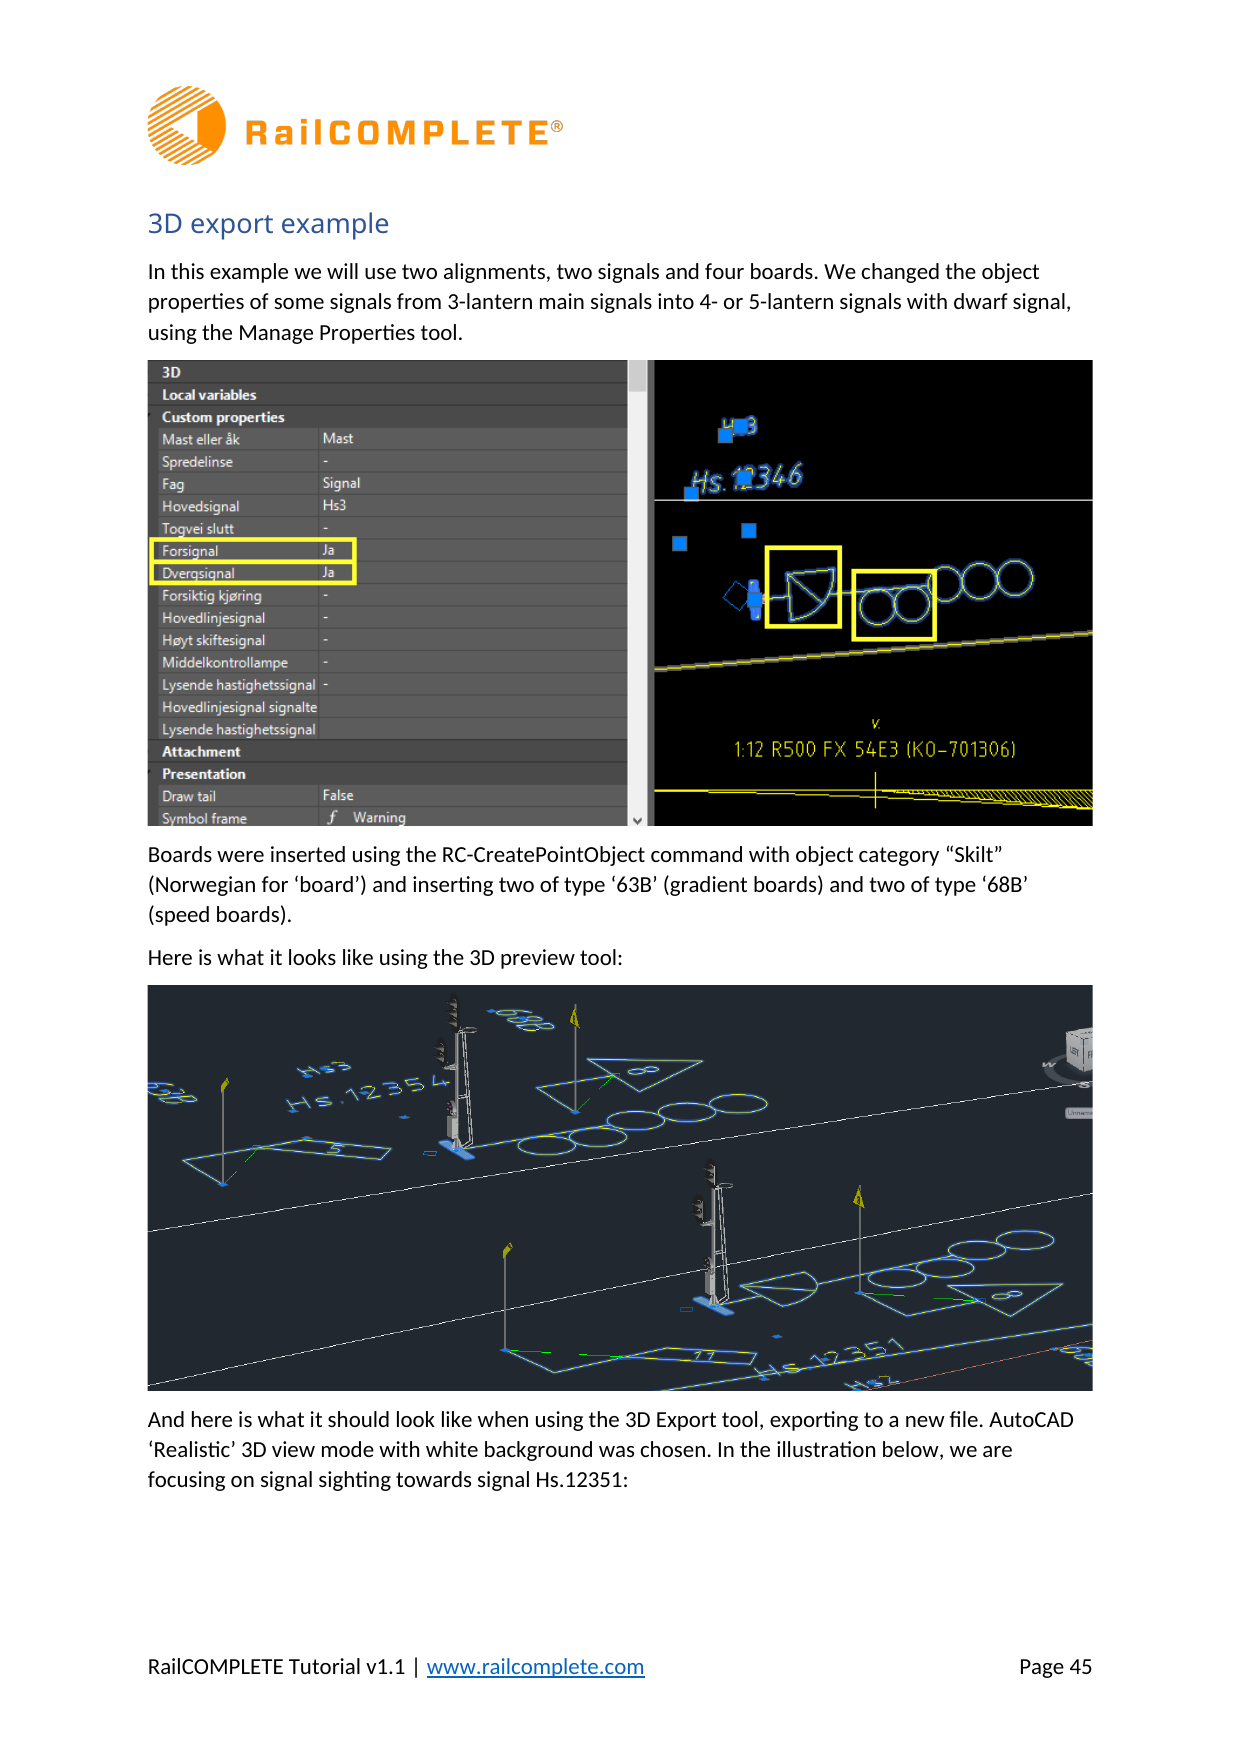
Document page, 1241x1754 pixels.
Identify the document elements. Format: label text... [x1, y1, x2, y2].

picture [147, 86, 573, 165]
text Boards were inserted using the RC-CreatePointObject command with object category “Skilt” (Norwegian for ‘board’) and inserting two of type ‘63B’ (gradient boards) and two of type ‘68B’ (speed boards). [148, 840, 1093, 928]
picture [147, 360, 1093, 826]
subtitle 3D export example [148, 205, 1093, 242]
text And here is what it should look like when using the 3D Export tool, exporting to a new file. AutoCAD ‘Realistic’ 3D view mode with white background was chosen. In the illustration below, we are focusing on signal sighting towards signal Hs.12351: [148, 1405, 1093, 1493]
picture [147, 985, 1093, 1391]
text Here is what it looks like using the 3D preview tool: [148, 943, 1093, 971]
text In this example we will use two alignments, two signals and four boards. We changed the object properties of some signals from 3-lantern main signals into 4- or 5-lantern signals with dwarf signal, using the Manage Properties tool. [148, 257, 1093, 346]
